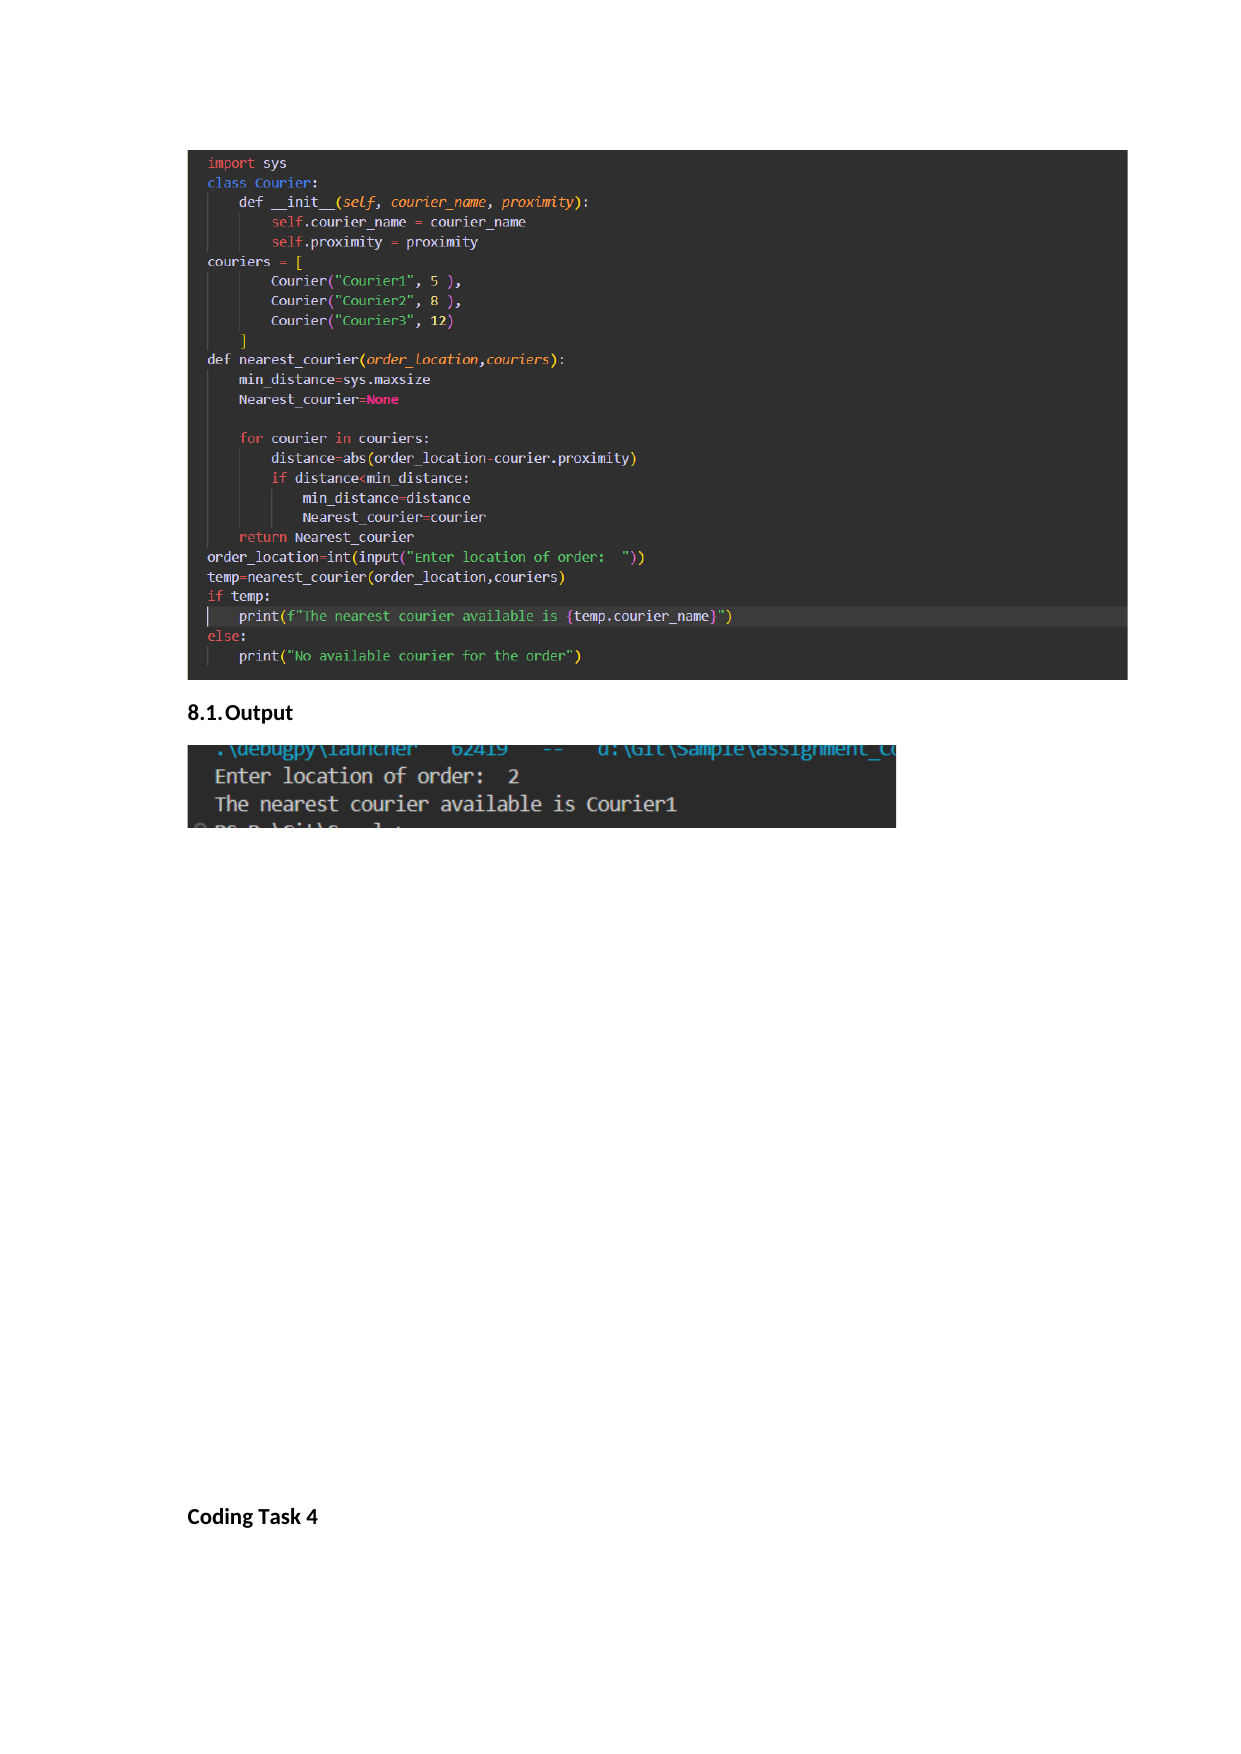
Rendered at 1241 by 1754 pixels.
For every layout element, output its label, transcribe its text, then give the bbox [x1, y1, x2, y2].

picture [187, 745, 897, 828]
list Output [187, 698, 1090, 726]
text Coding Task 4 [187, 1502, 1090, 1531]
picture [187, 150, 1128, 680]
